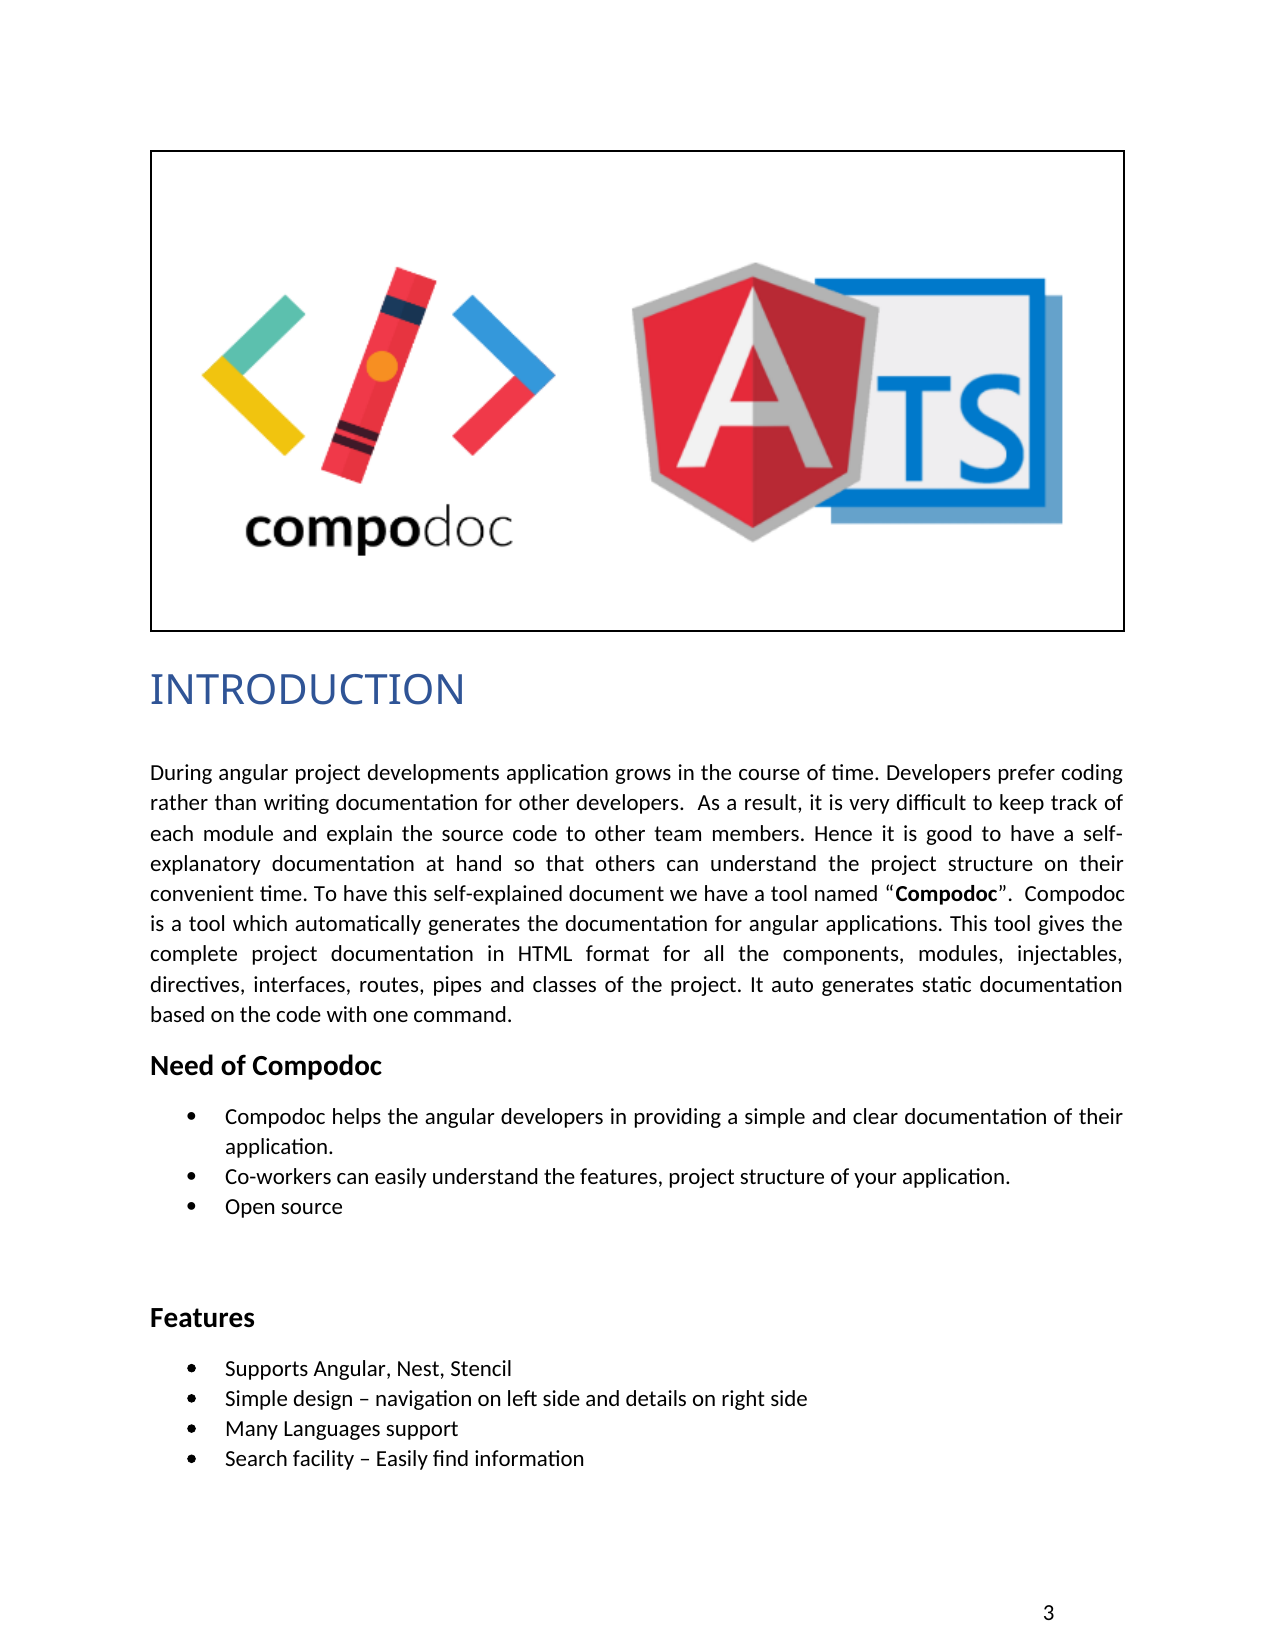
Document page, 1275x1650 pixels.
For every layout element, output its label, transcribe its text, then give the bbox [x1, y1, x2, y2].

list Co-workers can easily understand the features, project structure of your application. [187, 1162, 1125, 1190]
text Need of Compodoc [150, 1047, 1125, 1082]
list Many Languages support [187, 1414, 1125, 1442]
list Open source [187, 1192, 1125, 1221]
list Compodoc helps the angular developers in providing a simple and clear documentation of their application. [187, 1102, 1125, 1160]
text During angular project developments application grows in the course of time. Developers prefer coding rather than writing documentation for other developers. As a result, it is very difficult to keep track of each module and explain the source code to other team members. Hence it is good to have a self-explanatory documentation at hand so that others can understand the project structure on their convenient time. To have this self-explained document we have a tool named “Compodoc”. Compodoc is a tool which automatically generates the documentation for angular applications. This tool gives the complete project documentation in HTML format for all the components, modules, injectables, directives, interfaces, routes, pipes and classes of the project. It auto generates static documentation based on the code with one command. [150, 758, 1125, 1028]
picture [152, 152, 1123, 630]
list Supports Angular, Nest, Stencil [187, 1354, 1125, 1382]
list Search facility – Easily find information [187, 1444, 1125, 1473]
text Features [150, 1299, 1125, 1334]
list Simple design – navigation on left side and details on right side [187, 1384, 1125, 1412]
